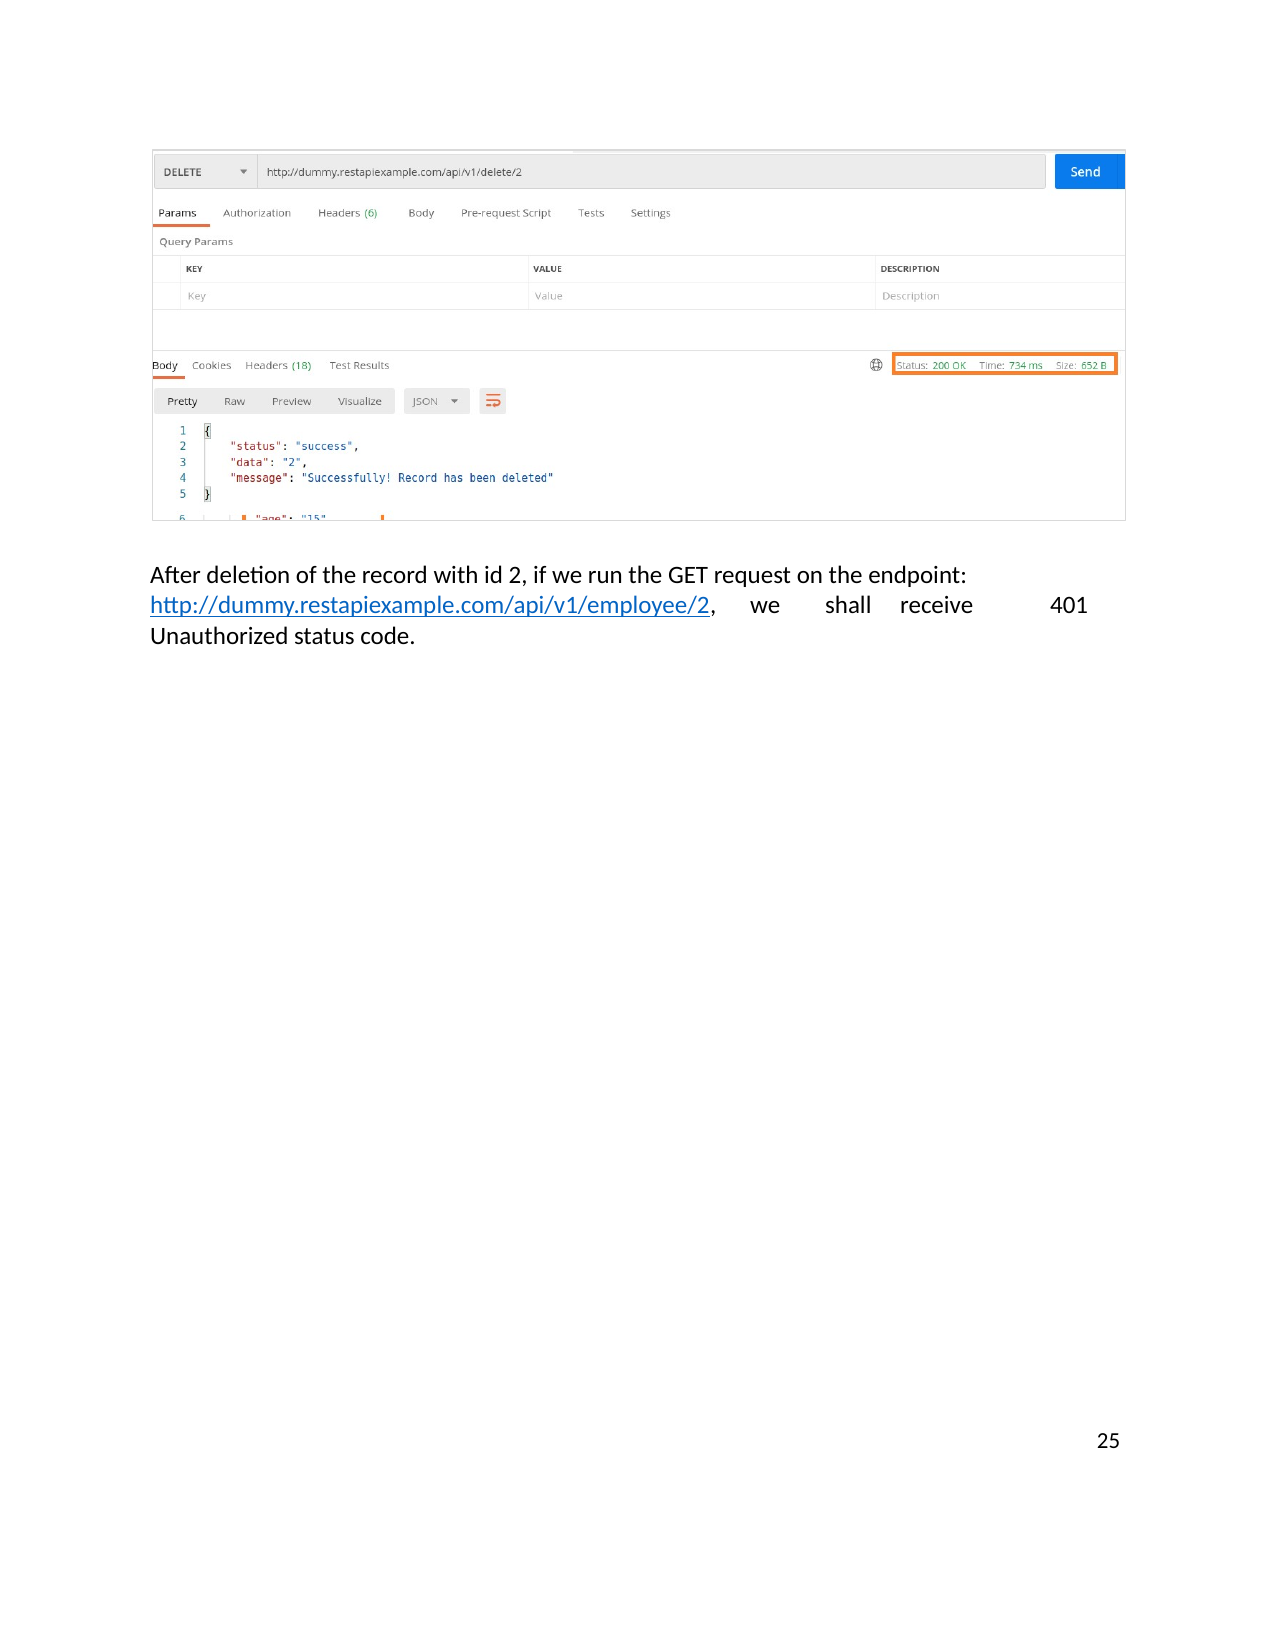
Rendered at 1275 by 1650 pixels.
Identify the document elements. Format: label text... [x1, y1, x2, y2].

picture [153, 151, 1125, 520]
text After deletion of the record with id 2, if we run the GET request on the endpoint: http://dummy.restapiexample.com/api/v1/employee/2, we shall receive 401 Unauthorized status code. [150, 559, 1125, 651]
